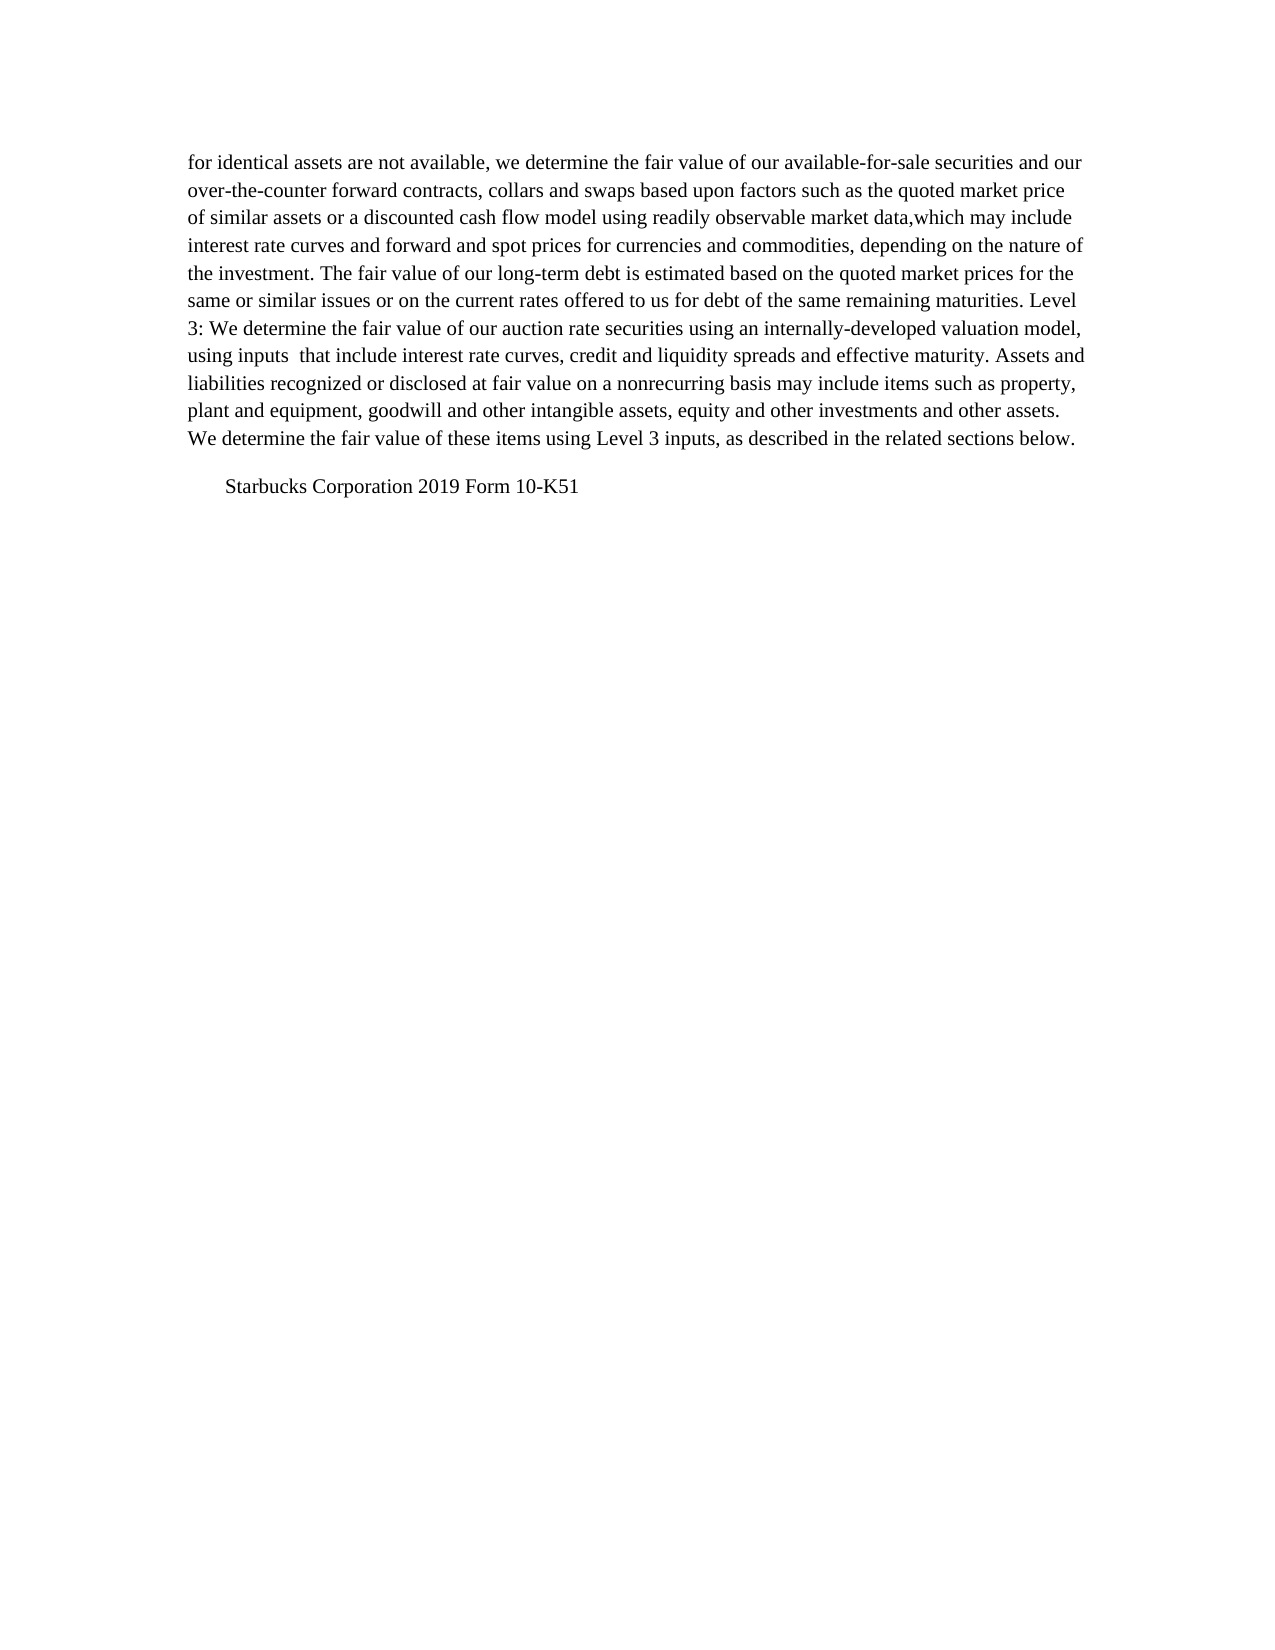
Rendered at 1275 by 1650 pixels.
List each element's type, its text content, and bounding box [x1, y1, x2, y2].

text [187, 150, 1087, 450]
text Starbucks Corporation 2019 Form 10-K51 [187, 474, 600, 498]
